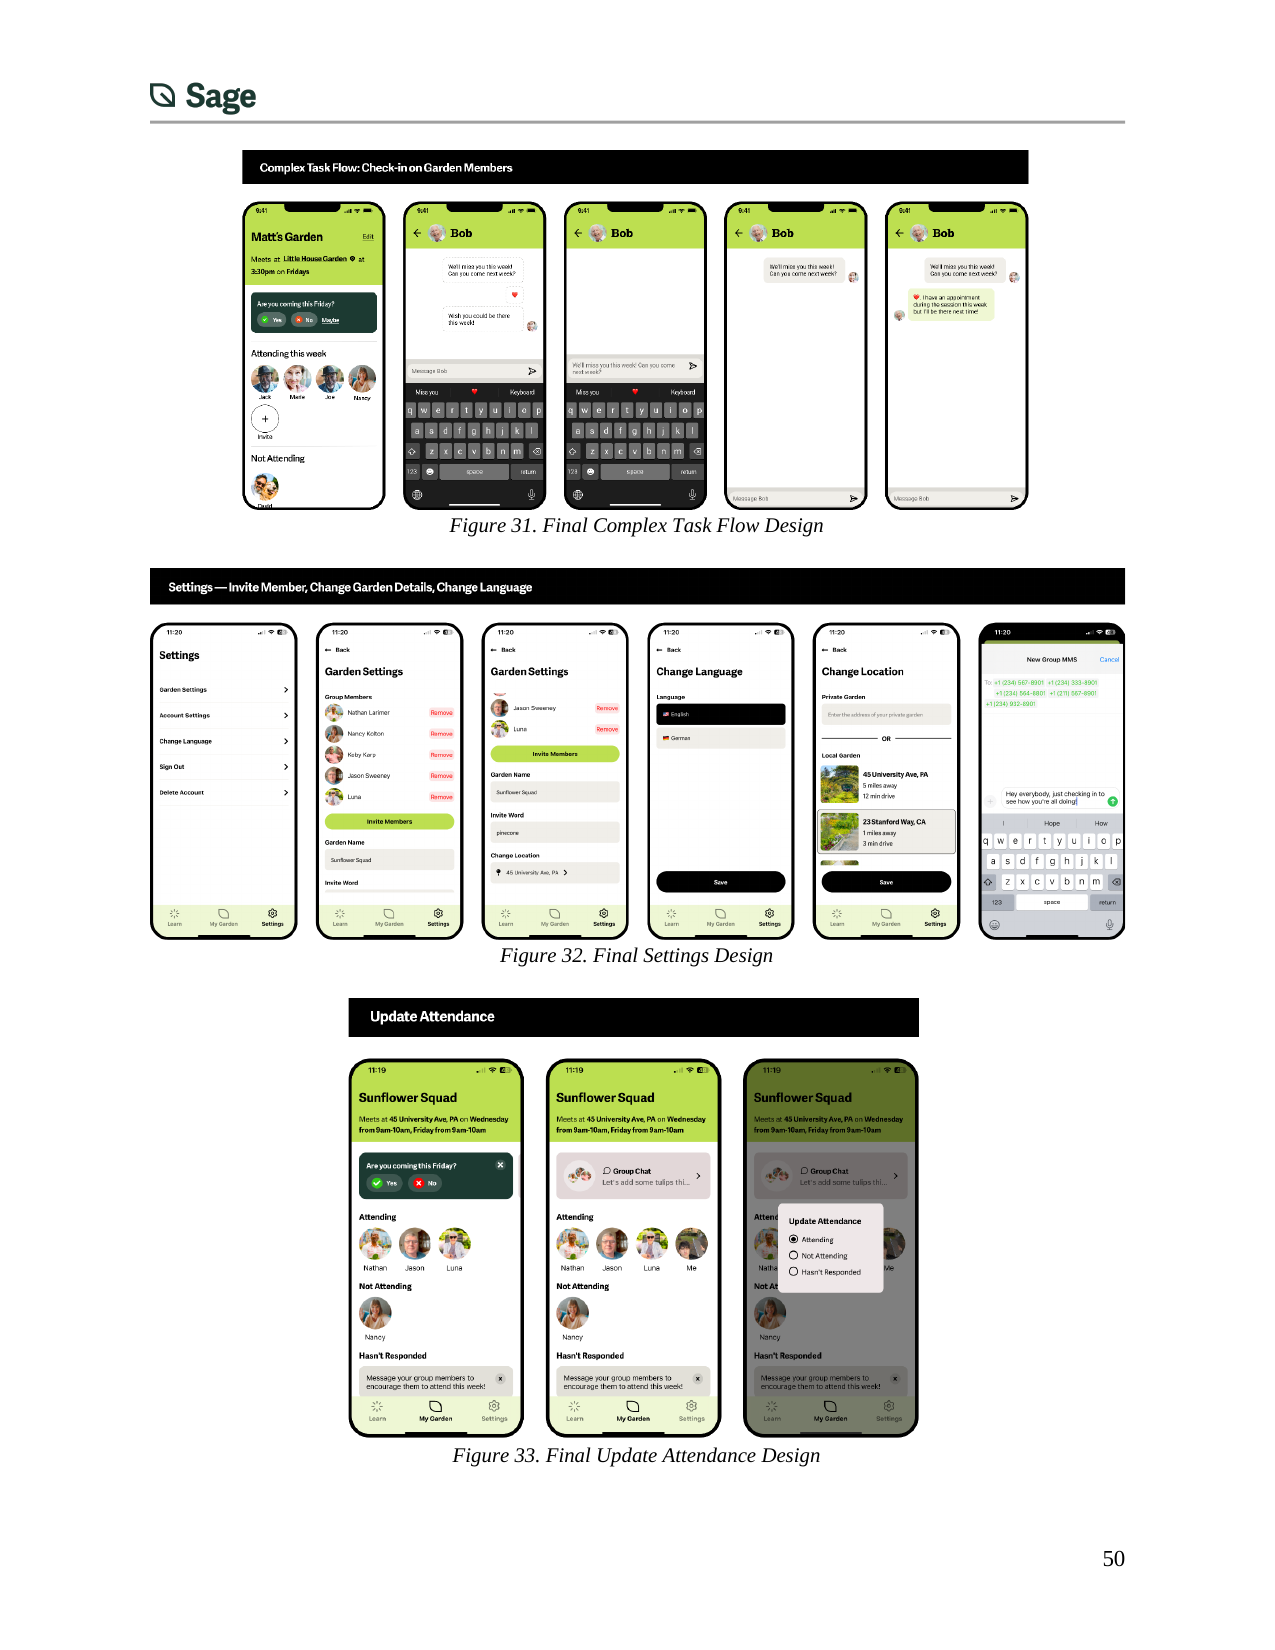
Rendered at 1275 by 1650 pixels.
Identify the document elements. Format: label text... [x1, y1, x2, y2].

picture [150, 568, 1125, 940]
text Figure 31. Final Complex Task Flow Design [150, 513, 1125, 537]
text Figure 32. Final Settings Design [150, 940, 1125, 967]
text Figure 33. Final Update Attendance Design [150, 1443, 1125, 1467]
picture [150, 67, 257, 117]
picture [242, 150, 1033, 510]
picture [348, 998, 927, 1439]
